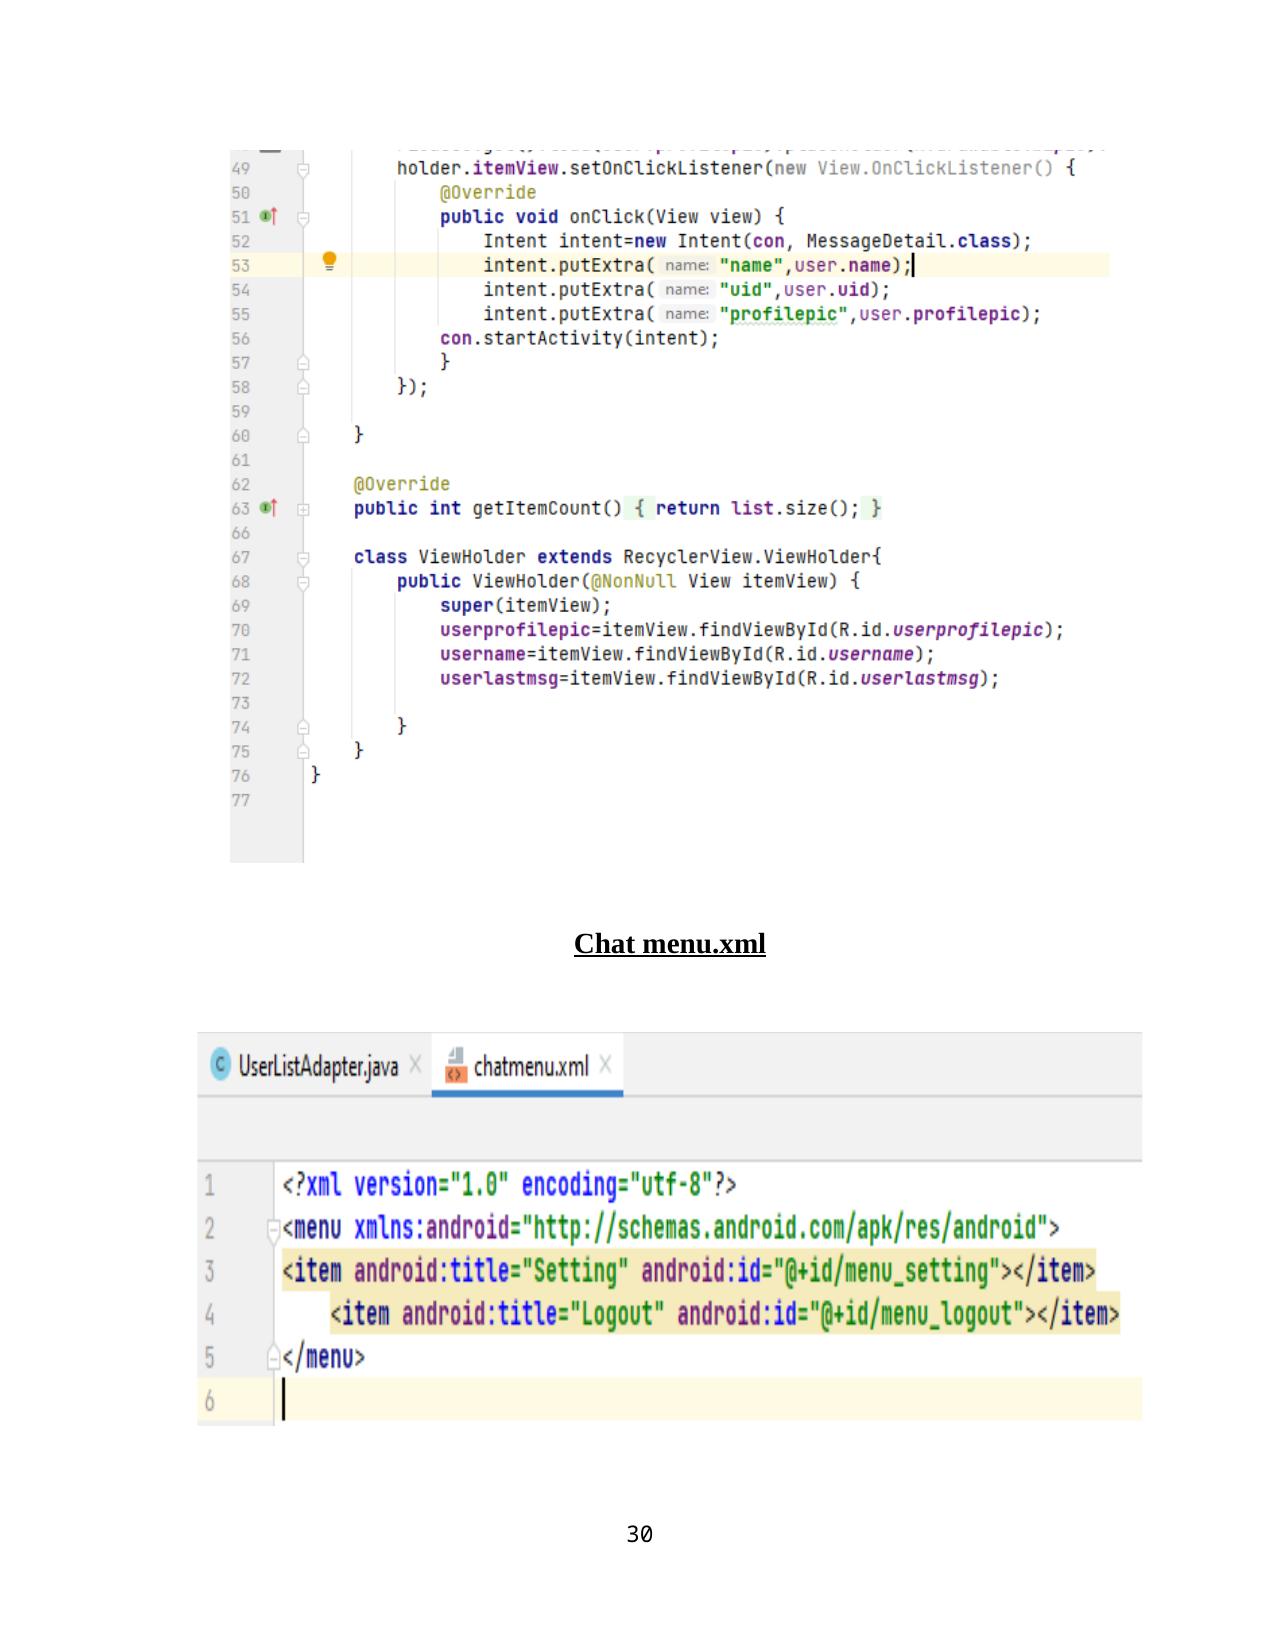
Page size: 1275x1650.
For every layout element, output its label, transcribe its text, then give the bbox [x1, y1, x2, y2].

picture [197, 1032, 1143, 1426]
picture [230, 150, 1110, 863]
text Chat menu.xml [153, 926, 1187, 960]
